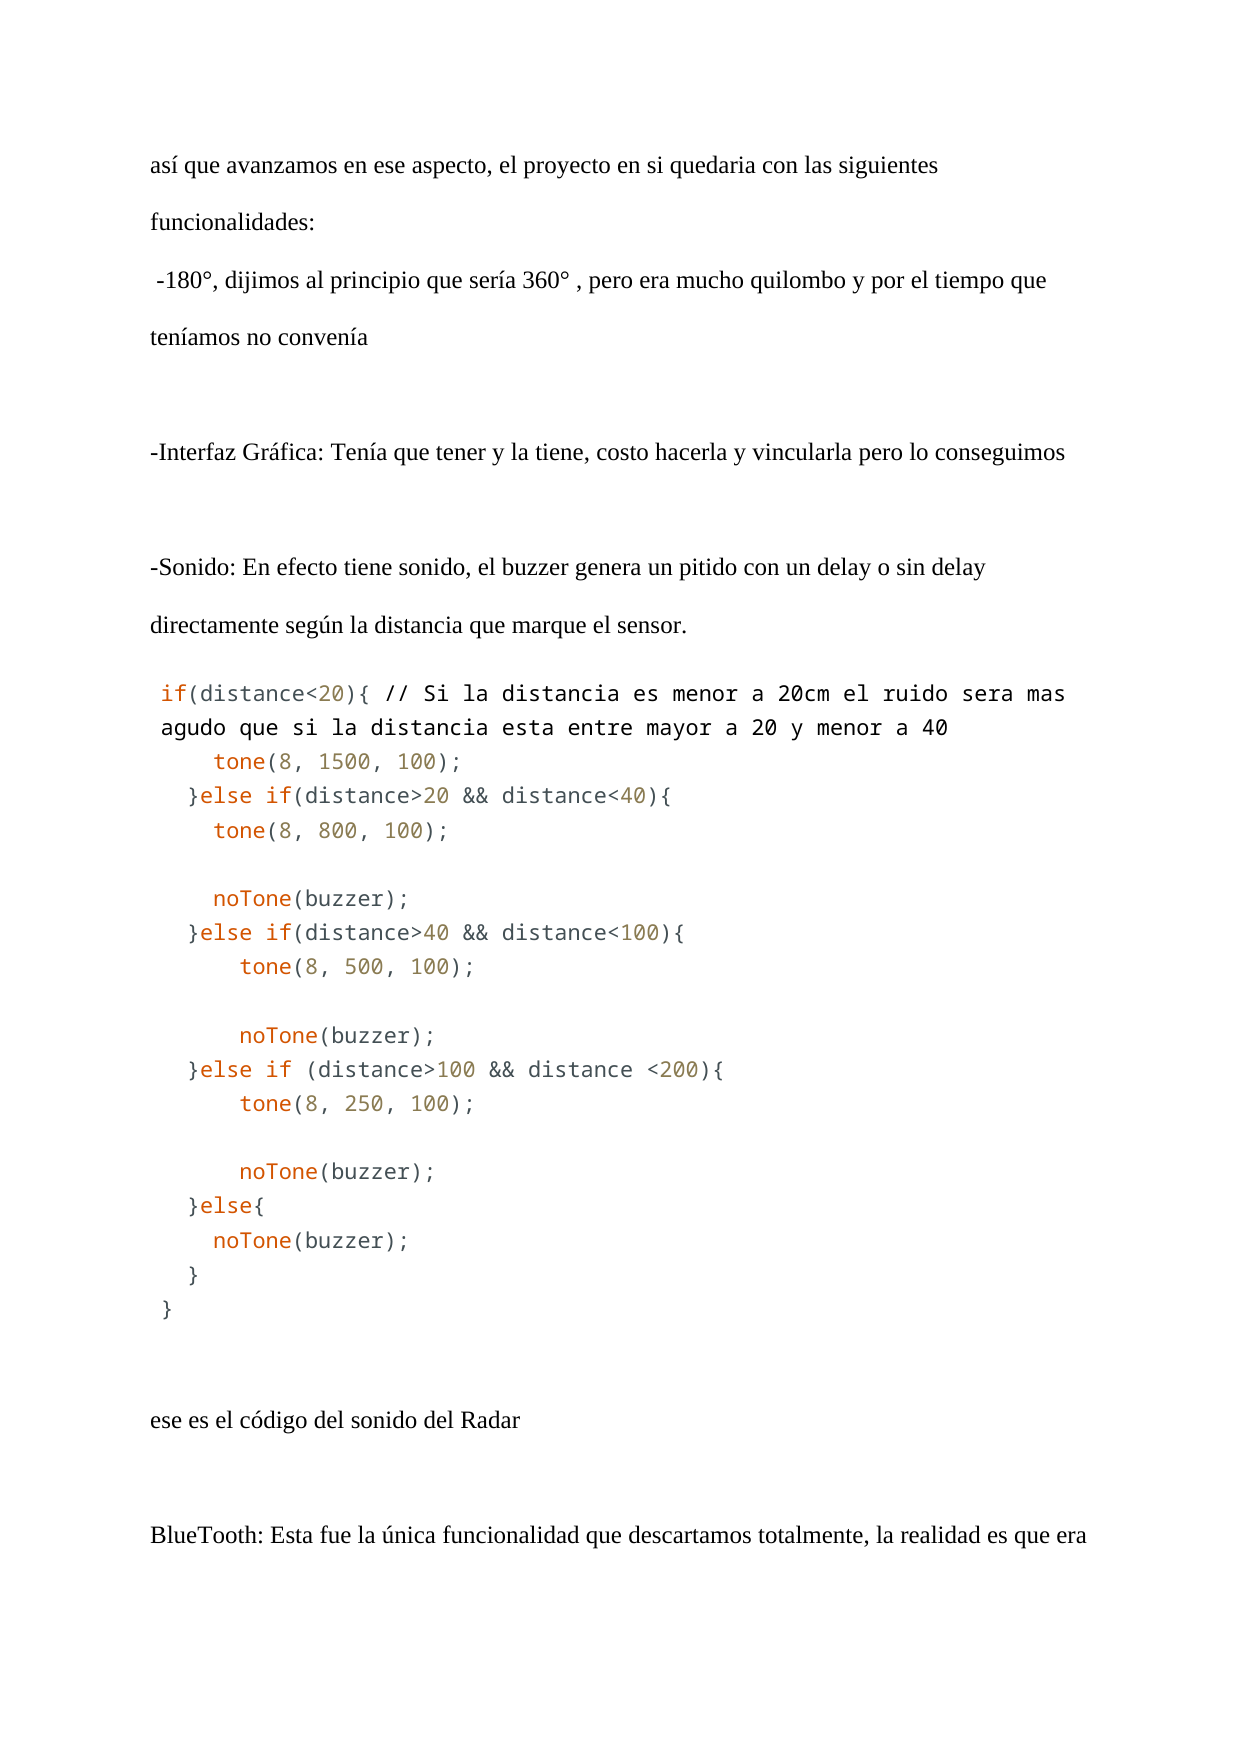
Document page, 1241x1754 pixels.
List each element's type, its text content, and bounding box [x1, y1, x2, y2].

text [150, 1520, 1090, 1549]
text así que avanzamos en ese aspecto, el proyecto en si quedaria con las siguientes funcionalidades: [150, 150, 1090, 236]
text -180°, dijimos al principio que sería 360° , pero era mucho quilombo y por el tiempo que teníamos no convenía [150, 265, 1090, 351]
text ese es el código del sonido del Radar [150, 1405, 1090, 1434]
text -Interfaz Gráfica: Tenía que tener y la tiene, costo hacerla y vincularla pero lo conseguimos [150, 437, 1090, 466]
text -Sonido: En efecto tiene sonido, el buzzer genera un pitido con un delay o sin delay directamente según la distancia que marque el sensor. [150, 552, 1090, 639]
table_header if(distance<20){ // Si la distancia es menor a 20cm el ruido sera mas agudo que si la distancia esta entre mayor a 20 y menor a 40 tone(8, 1500, 100); }else if(distance>20 && distance<40){ tone(8, 800, 100); noTone(buzzer); }else if(distance>40 && distance<100){ tone(8, 500, 100); noTone(buzzer); }else if (distance>100 && distance <200){ tone(8, 250, 100); noTone(buzzer); }else{ noTone(buzzer); } } [150, 668, 1091, 1405]
